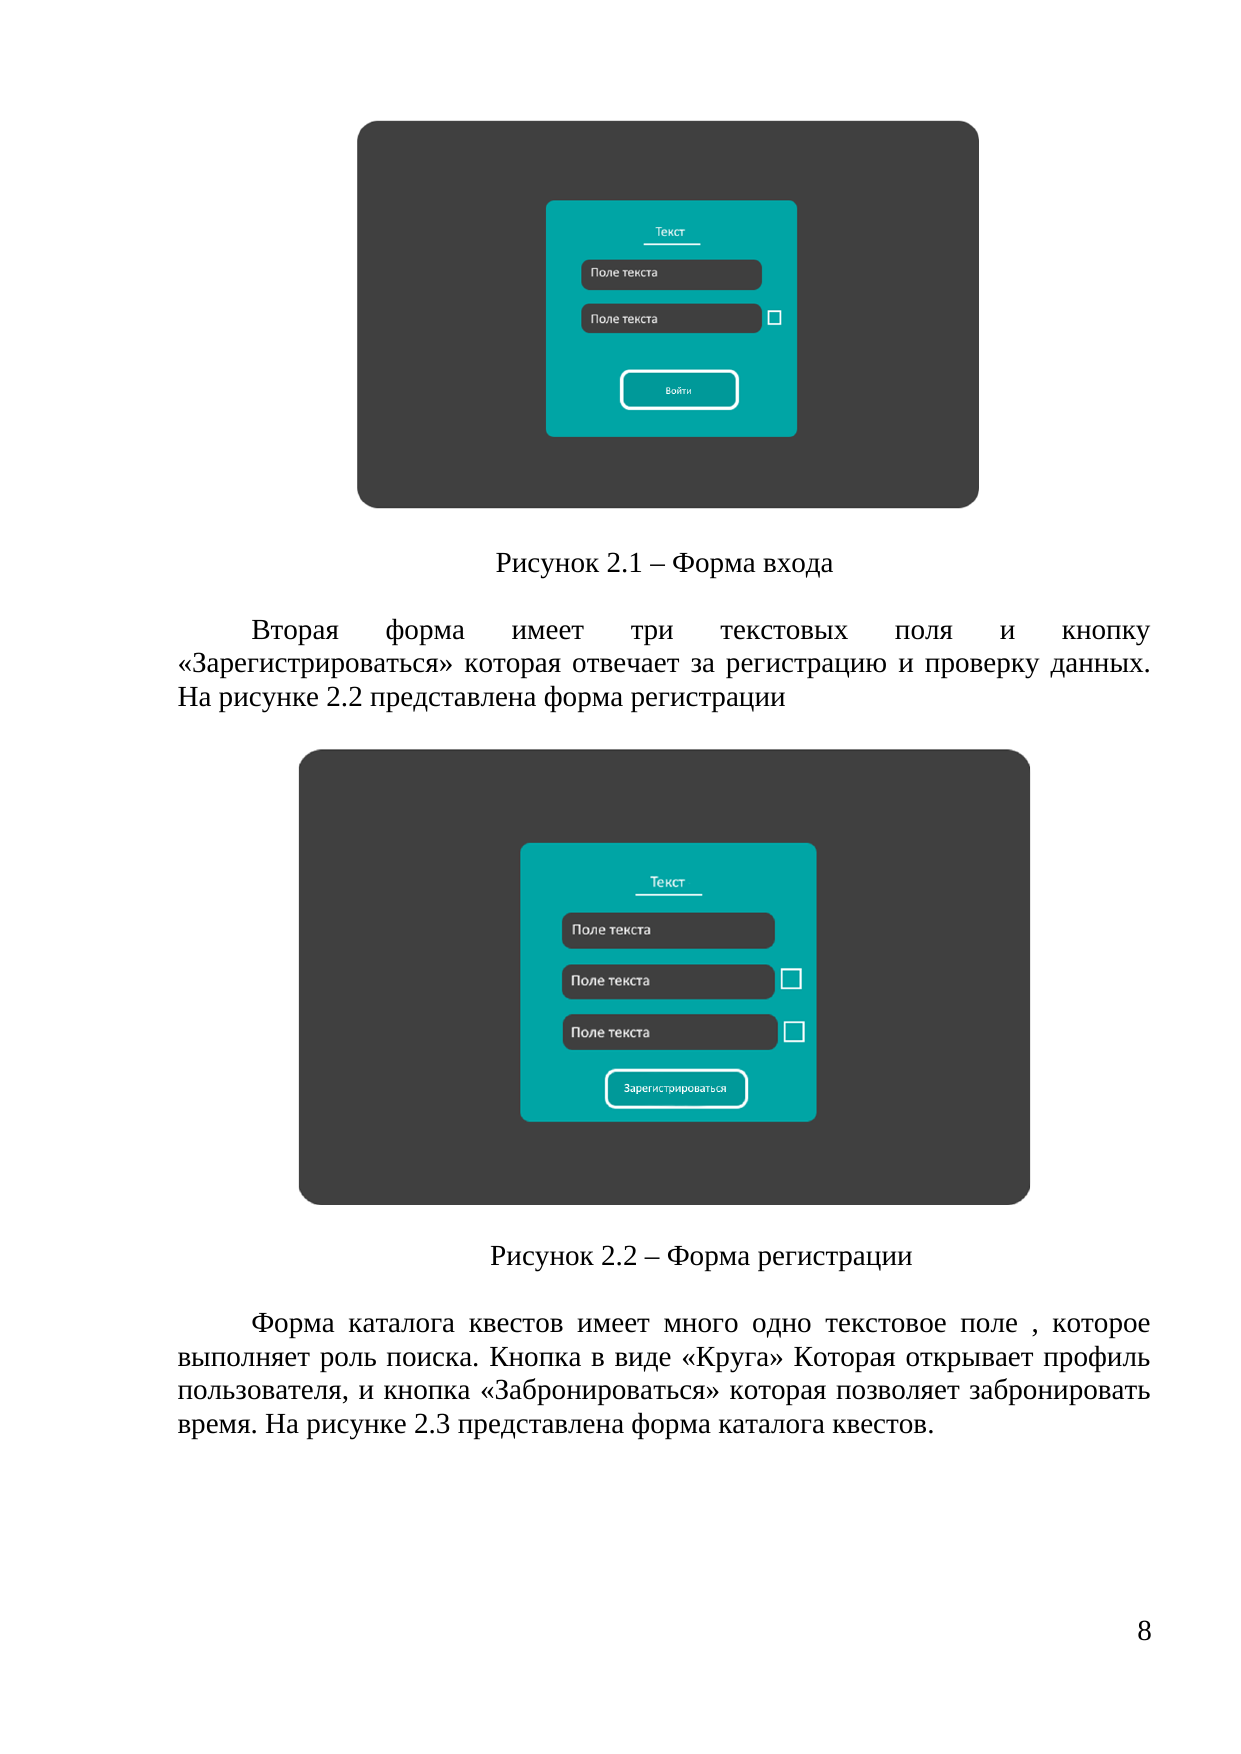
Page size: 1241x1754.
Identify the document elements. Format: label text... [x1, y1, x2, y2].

text Рисунок 2.2 – Форма регистрации [177, 1238, 1152, 1272]
text Вторая форма имеет три текстовых поля и кнопку «Зарегистрироваться» которая отвечает за регистрацию и проверку данных. На рисунке 2.2 представлена форма регистрации [177, 612, 1152, 712]
text Рисунок 2.1 – Форма входа [177, 545, 1152, 578]
text Форма каталога квестов имеет много одно текстовое поле , которое выполняет роль поиска. Кнопка в виде «Круга» Которая открывает профиль пользователя, и кнопка «Забронироваться» которая позволяет забронировать время. На рисунке 2.3 представлена форма каталога квестов. [177, 1305, 1152, 1439]
picture [298, 746, 1030, 1205]
picture [350, 118, 979, 512]
